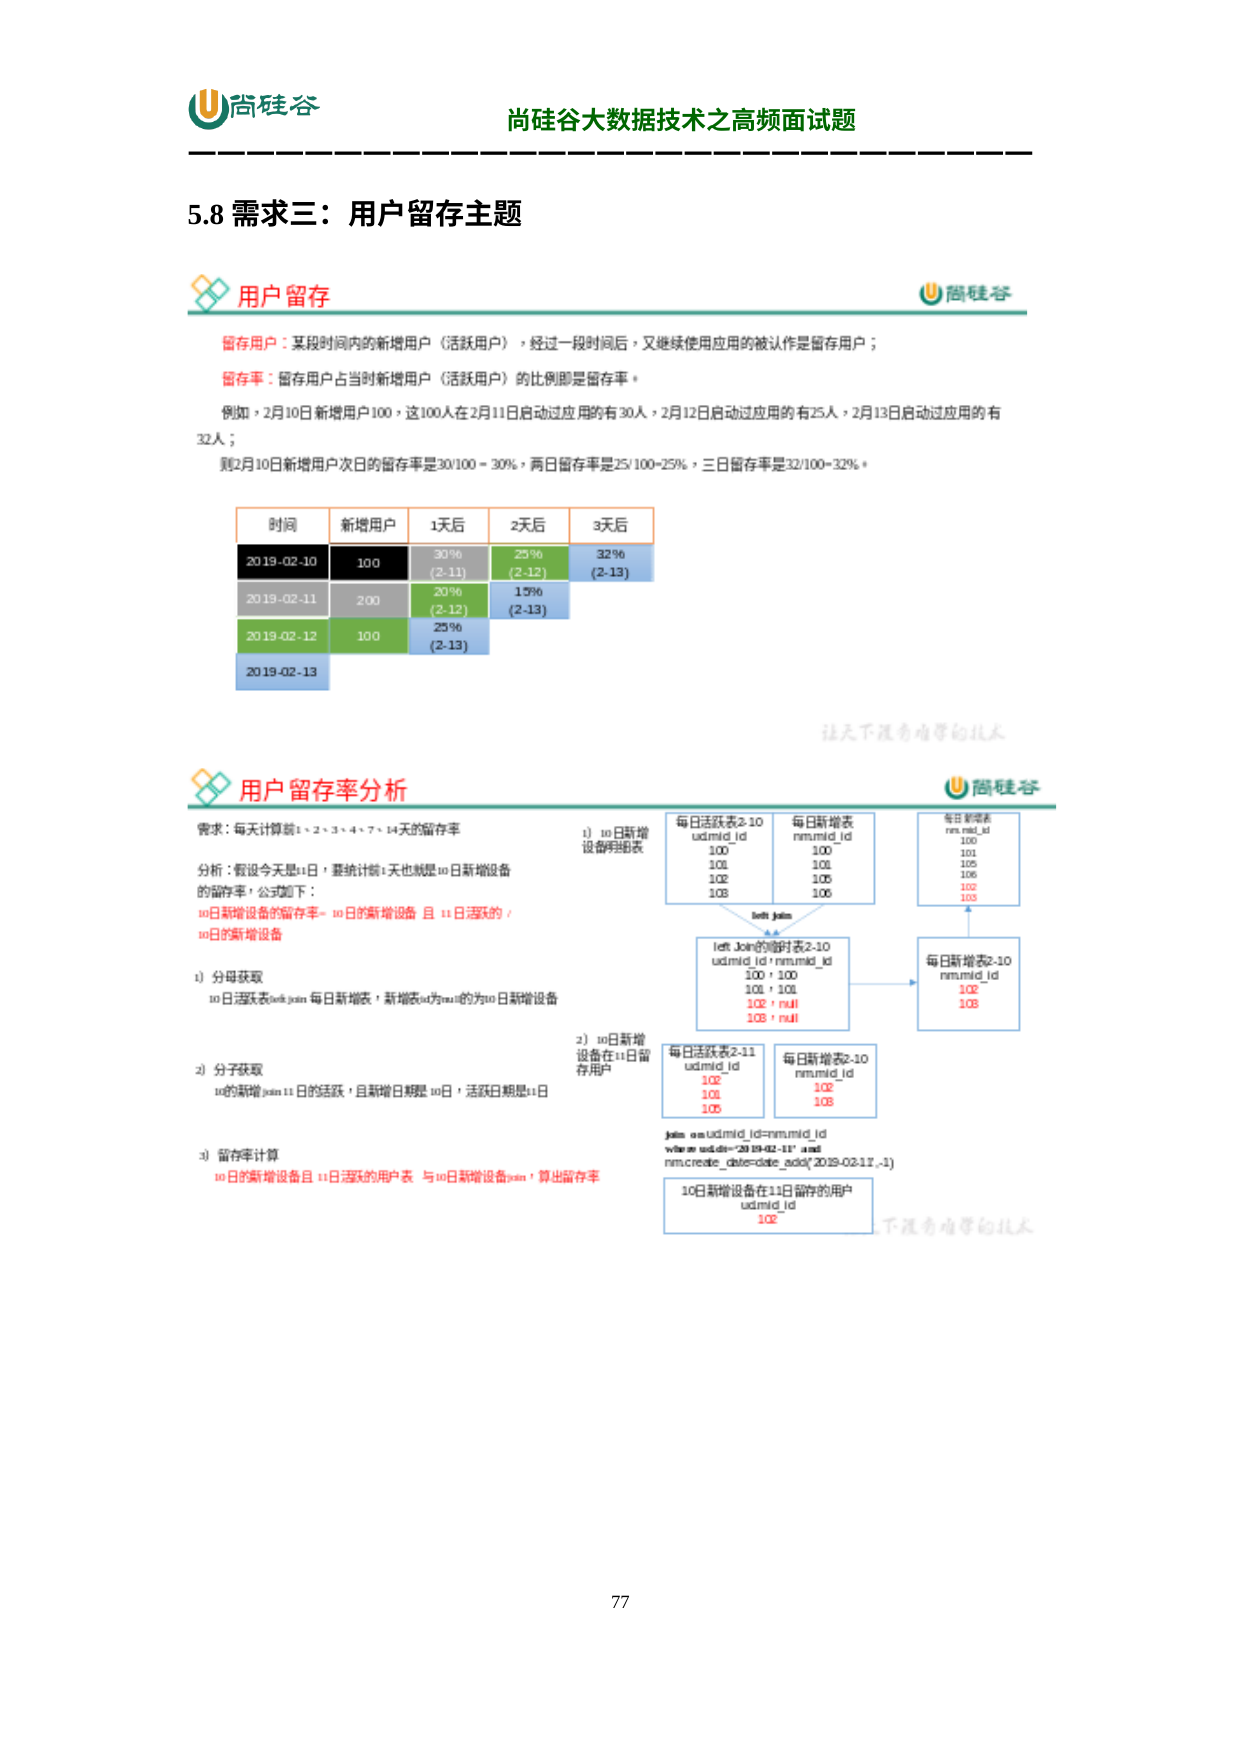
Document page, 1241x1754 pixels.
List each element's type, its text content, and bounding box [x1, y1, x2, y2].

subtitle 5.8 需求三：用户留存主题 [187, 179, 1053, 244]
